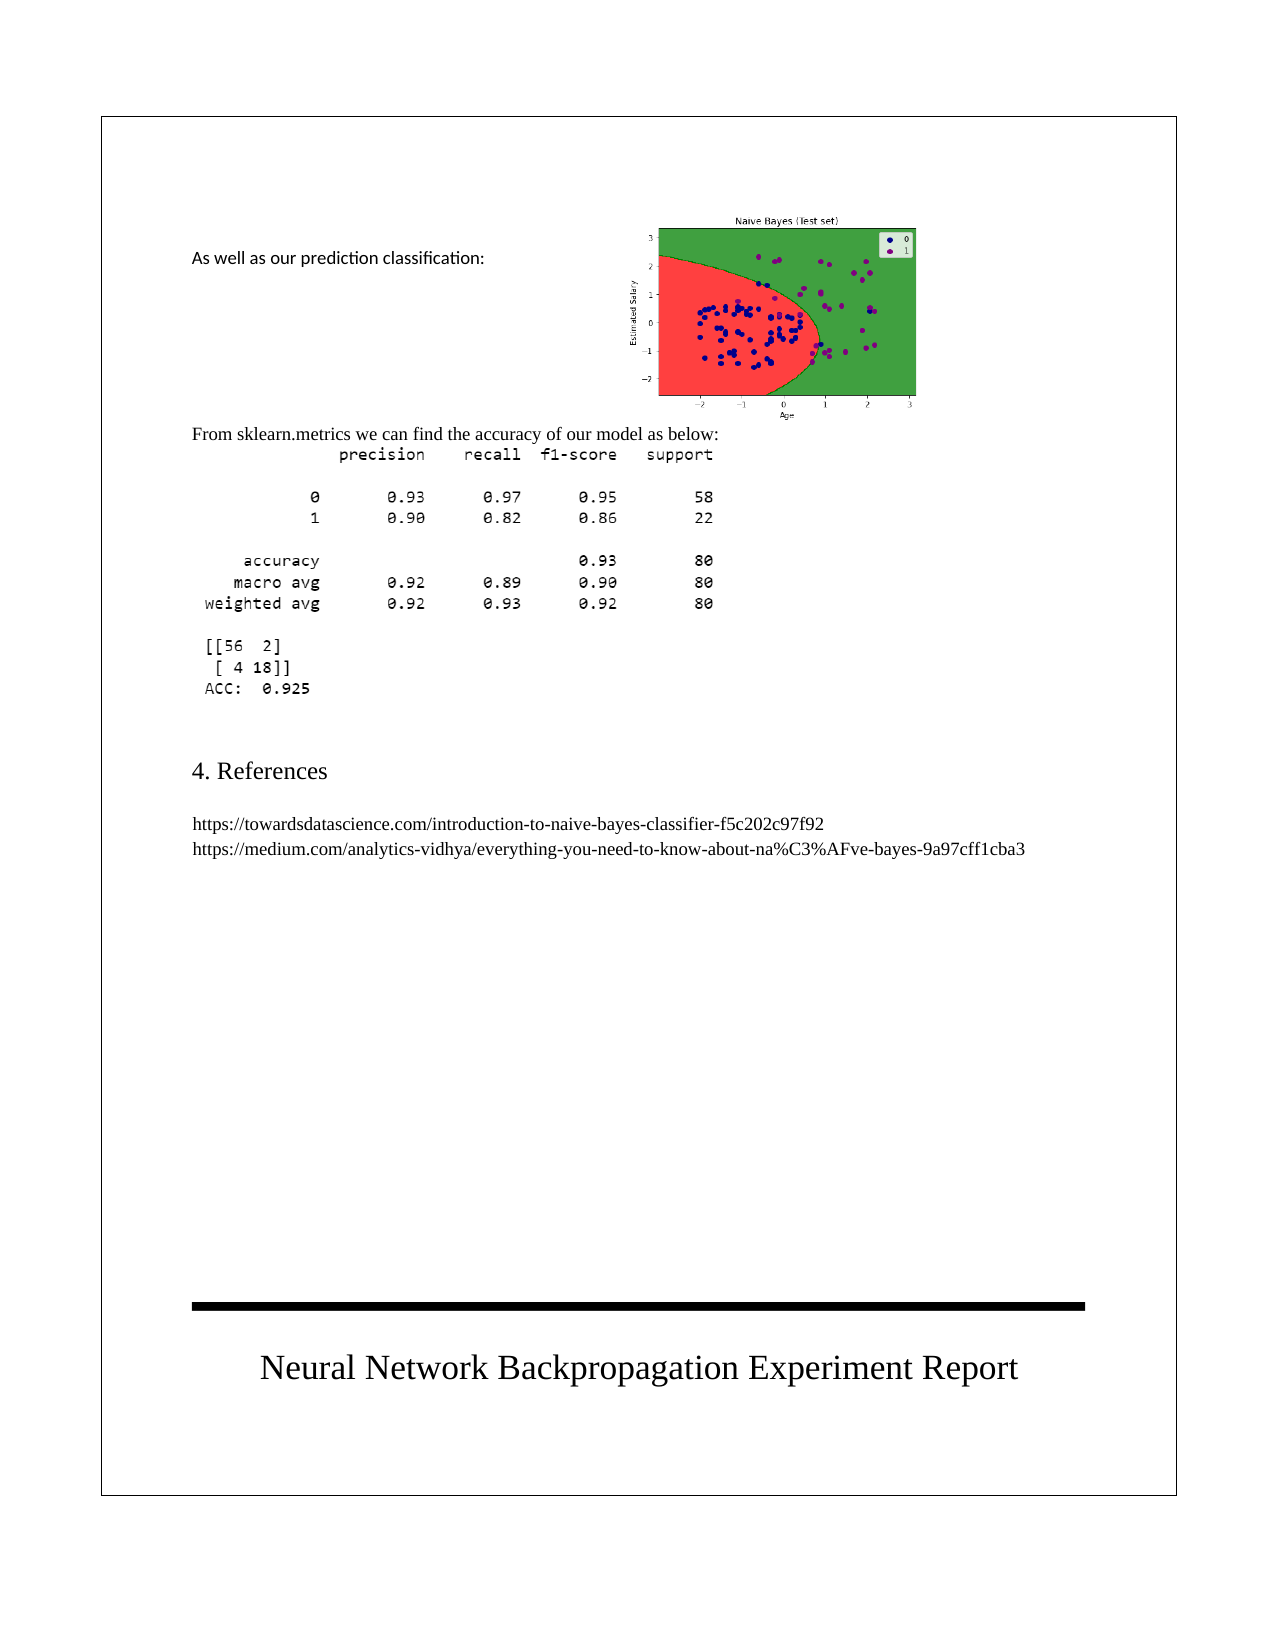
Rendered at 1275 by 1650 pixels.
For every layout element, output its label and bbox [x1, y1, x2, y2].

picture [625, 211, 916, 421]
table_header [102, 117, 1176, 1494]
picture [192, 447, 722, 696]
picture [191, 1302, 1086, 1311]
